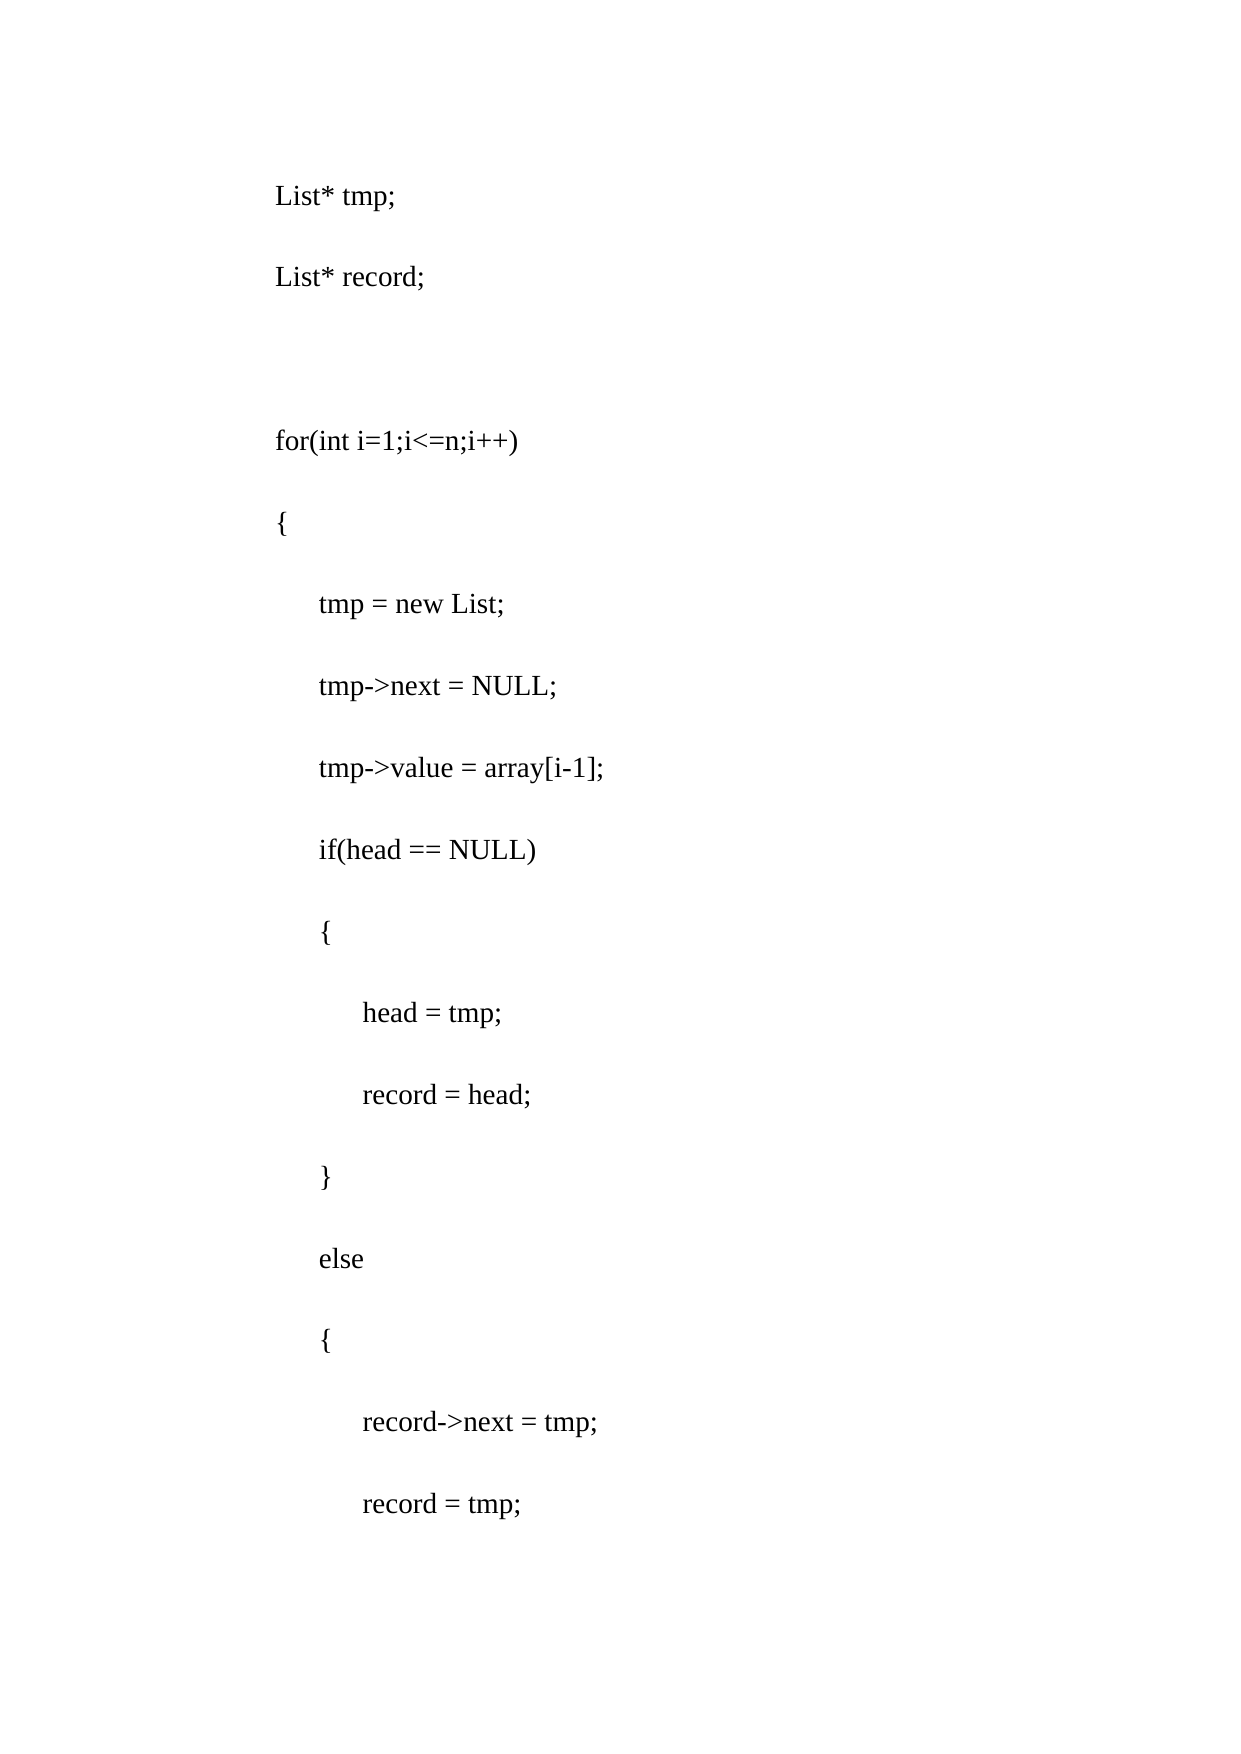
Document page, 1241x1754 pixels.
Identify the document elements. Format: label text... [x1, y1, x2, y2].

text for(int i=1;i<=n;i++) [246, 407, 1053, 472]
text { [246, 489, 1053, 554]
text else [246, 1225, 1053, 1290]
text } [246, 1143, 1053, 1208]
text List* record; [246, 244, 1053, 309]
text List* tmp; [246, 162, 1053, 227]
text tmp = new List; [246, 571, 1053, 636]
text record = head; [246, 1061, 1053, 1126]
text if(head == NULL) [246, 816, 1053, 881]
text record->next = tmp; [246, 1388, 1053, 1453]
text { [246, 1307, 1053, 1372]
text { [246, 898, 1053, 963]
text record = tmp; [246, 1470, 1053, 1535]
text head = tmp; [246, 980, 1053, 1045]
text tmp->value = array[i-1]; [246, 734, 1053, 799]
text tmp->next = NULL; [246, 653, 1053, 718]
